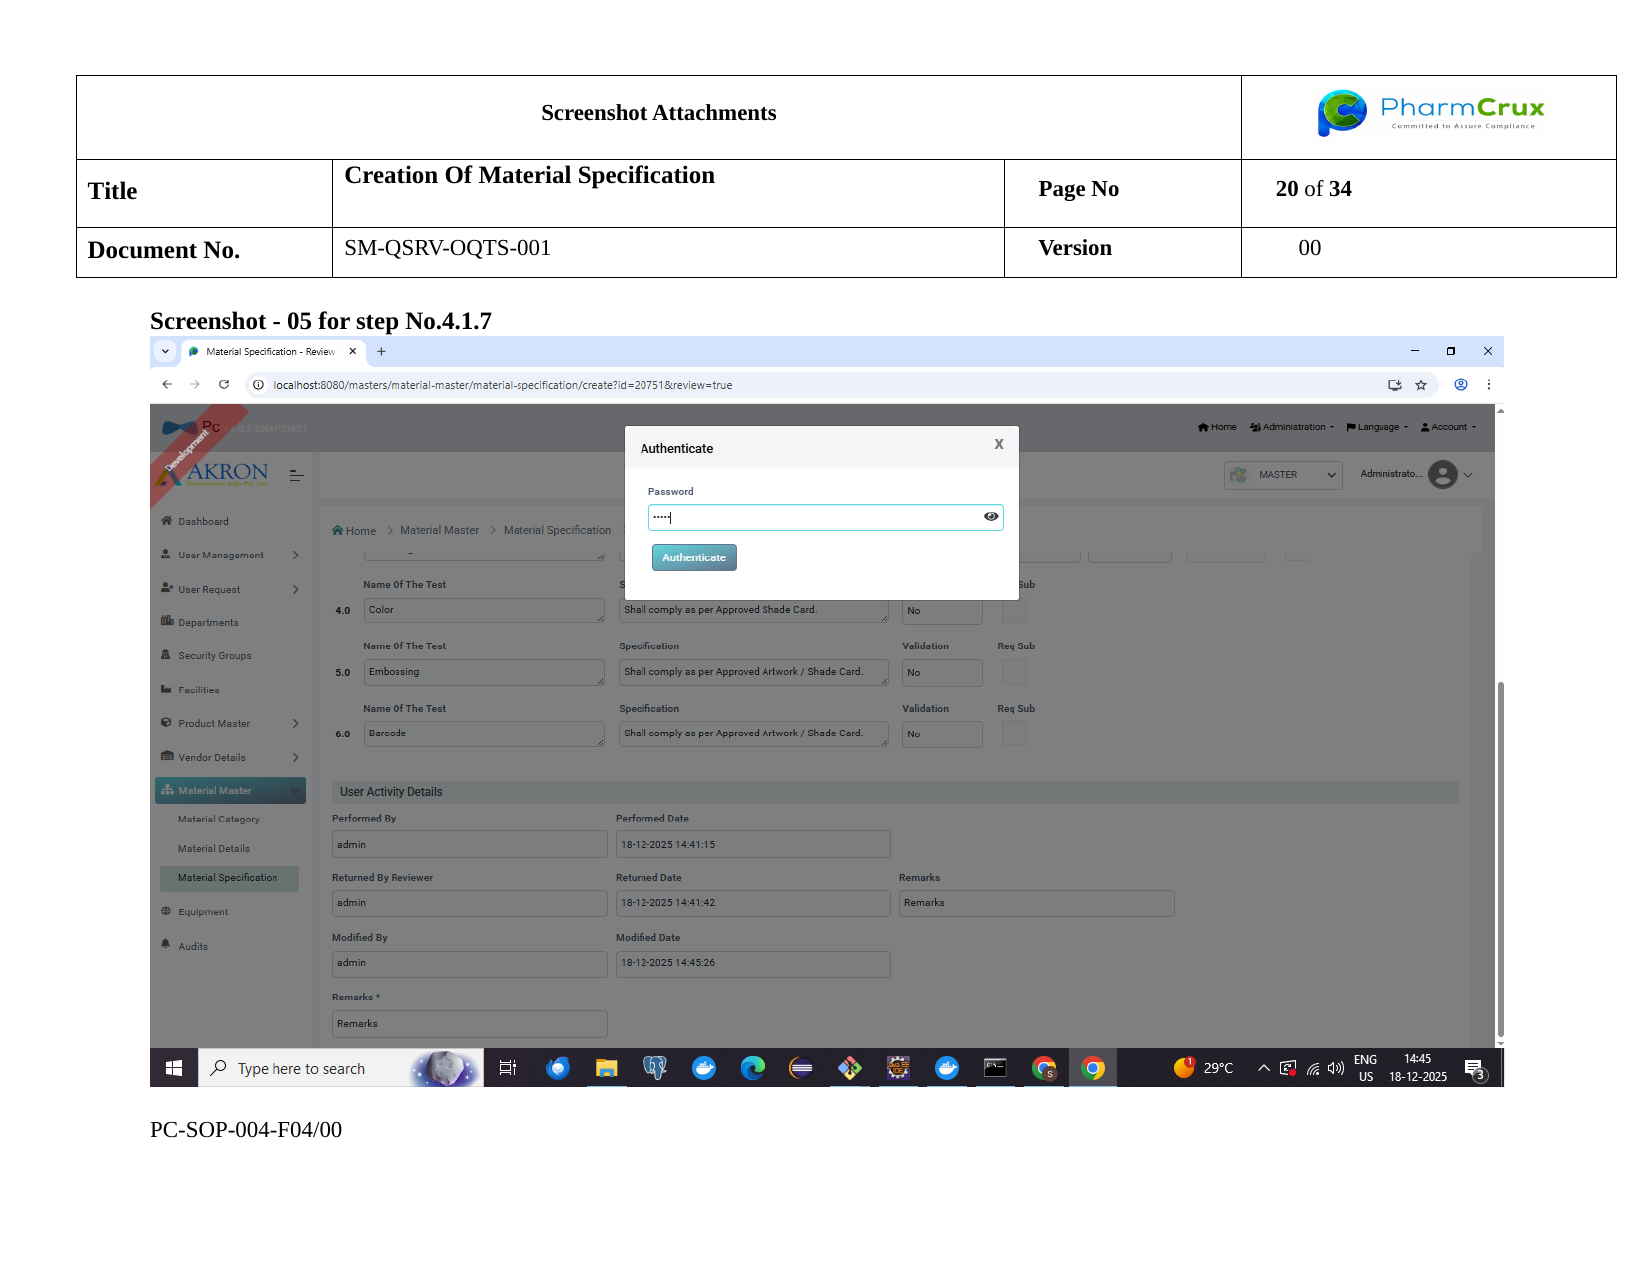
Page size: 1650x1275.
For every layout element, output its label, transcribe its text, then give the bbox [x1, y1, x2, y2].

text Screenshot - 05 for step No.4.1.7 [150, 306, 1500, 336]
picture [1307, 82, 1551, 143]
picture [150, 336, 1505, 1087]
